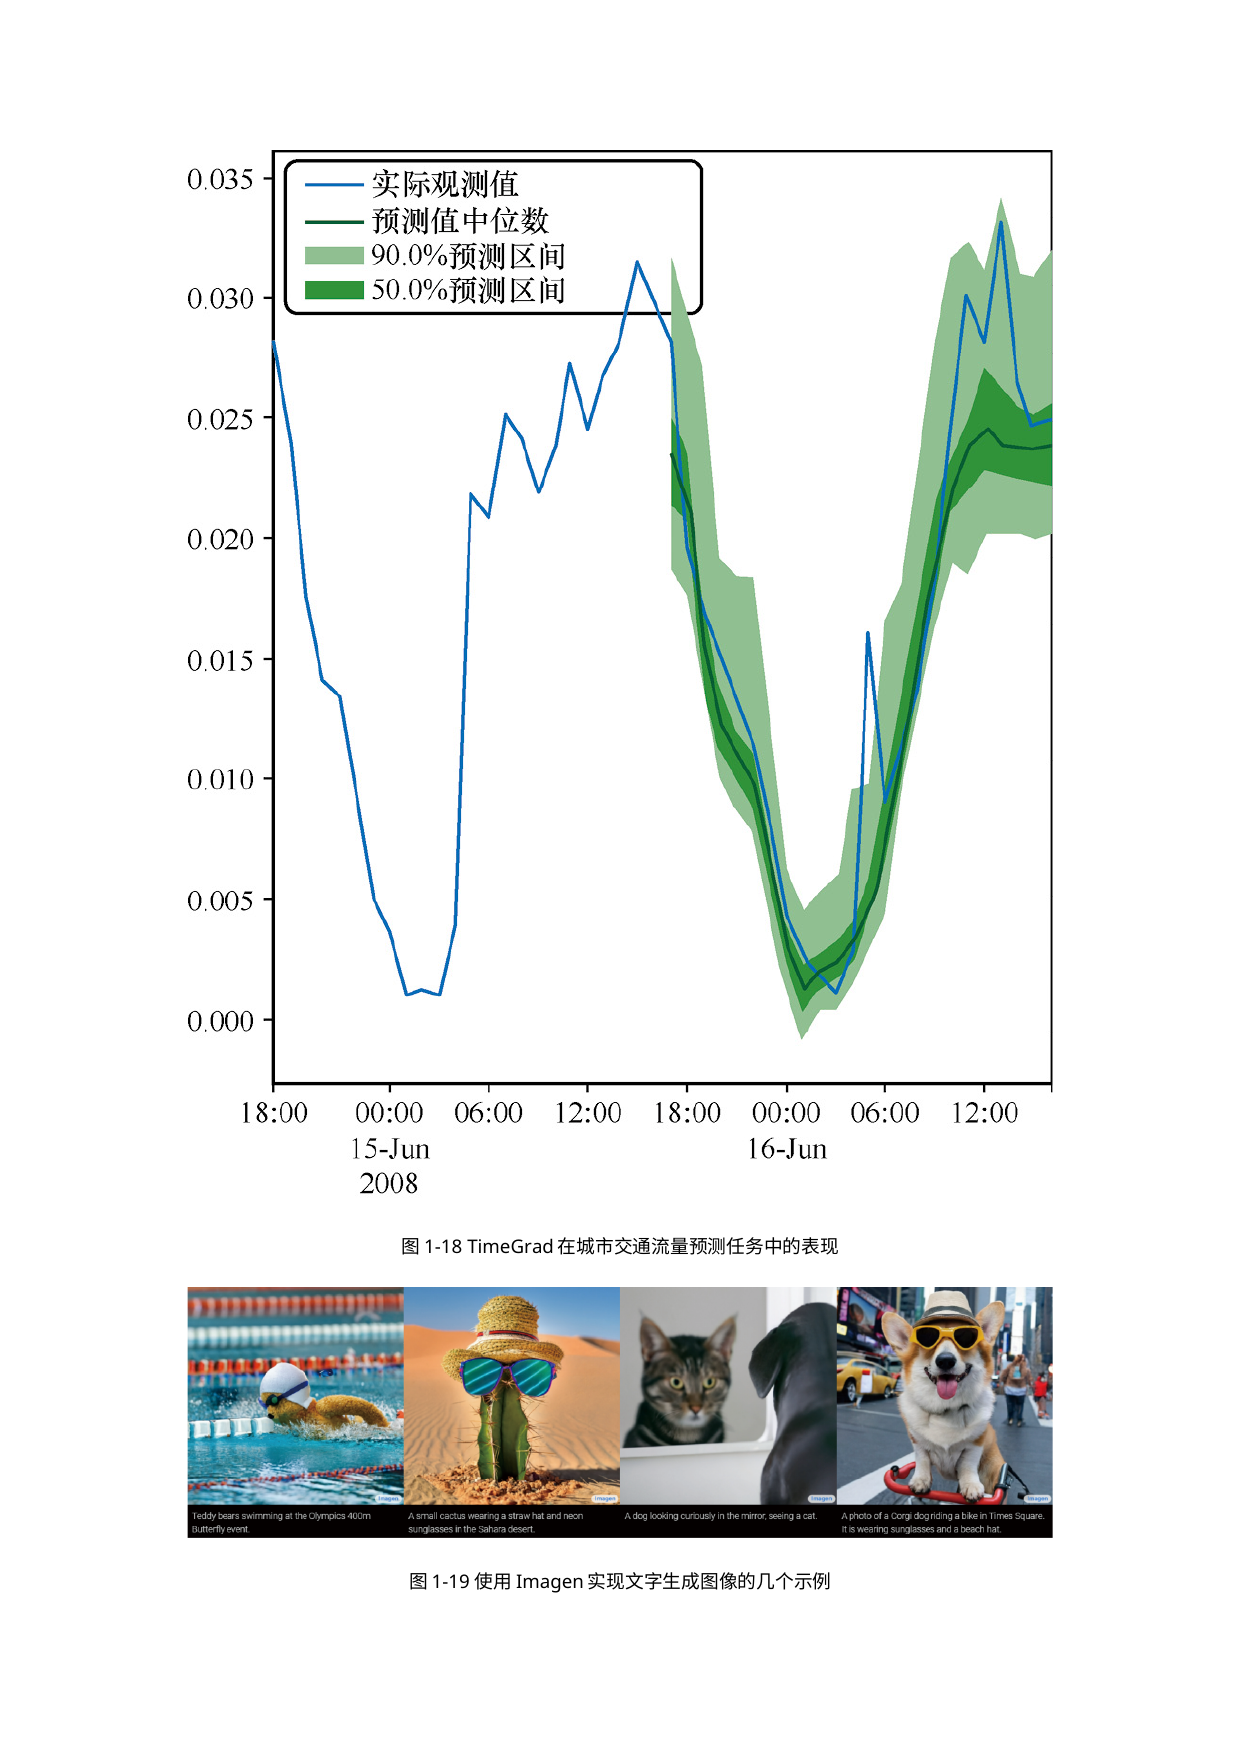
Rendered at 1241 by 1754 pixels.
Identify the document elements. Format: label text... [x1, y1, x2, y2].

text 图1-18 TimeGrad在城市交通流量预测任务中的表现 [187, 1231, 1053, 1258]
picture [187, 150, 1053, 1202]
text 图1-19 使用Imagen实现文字生成图像的几个示例 [187, 1567, 1053, 1594]
picture [187, 1287, 1053, 1538]
